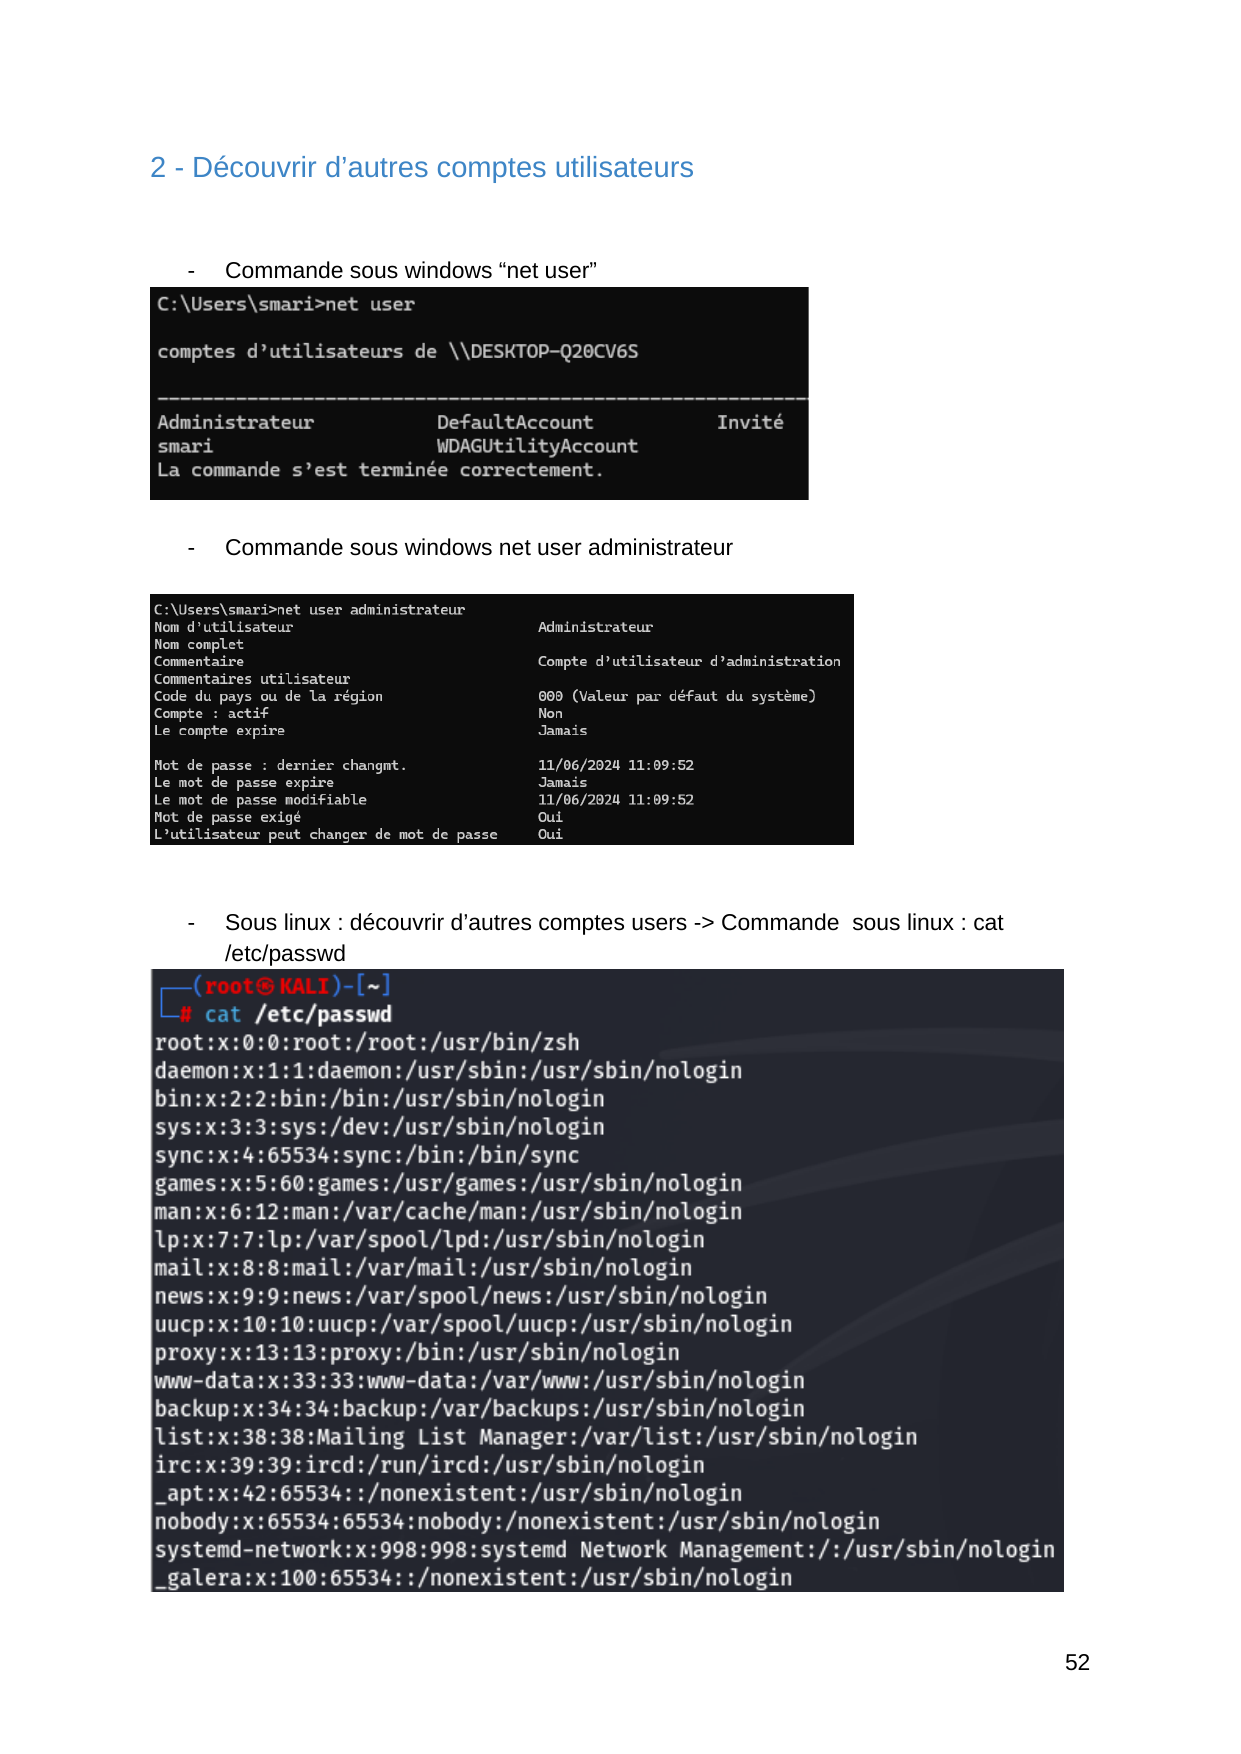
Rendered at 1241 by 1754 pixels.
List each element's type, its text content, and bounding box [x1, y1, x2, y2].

list Commande sous windows “net user” [187, 257, 1090, 284]
picture [150, 969, 1064, 1592]
picture [150, 594, 854, 845]
subtitle 2 - Découvrir d’autres comptes utilisateurs [150, 150, 1090, 183]
picture [150, 287, 809, 500]
list Commande sous windows net user administrateur [187, 534, 1090, 560]
list Sous linux : découvrir d’autres comptes users -> Commande sous linux : cat /etc/passwd [187, 909, 1090, 966]
